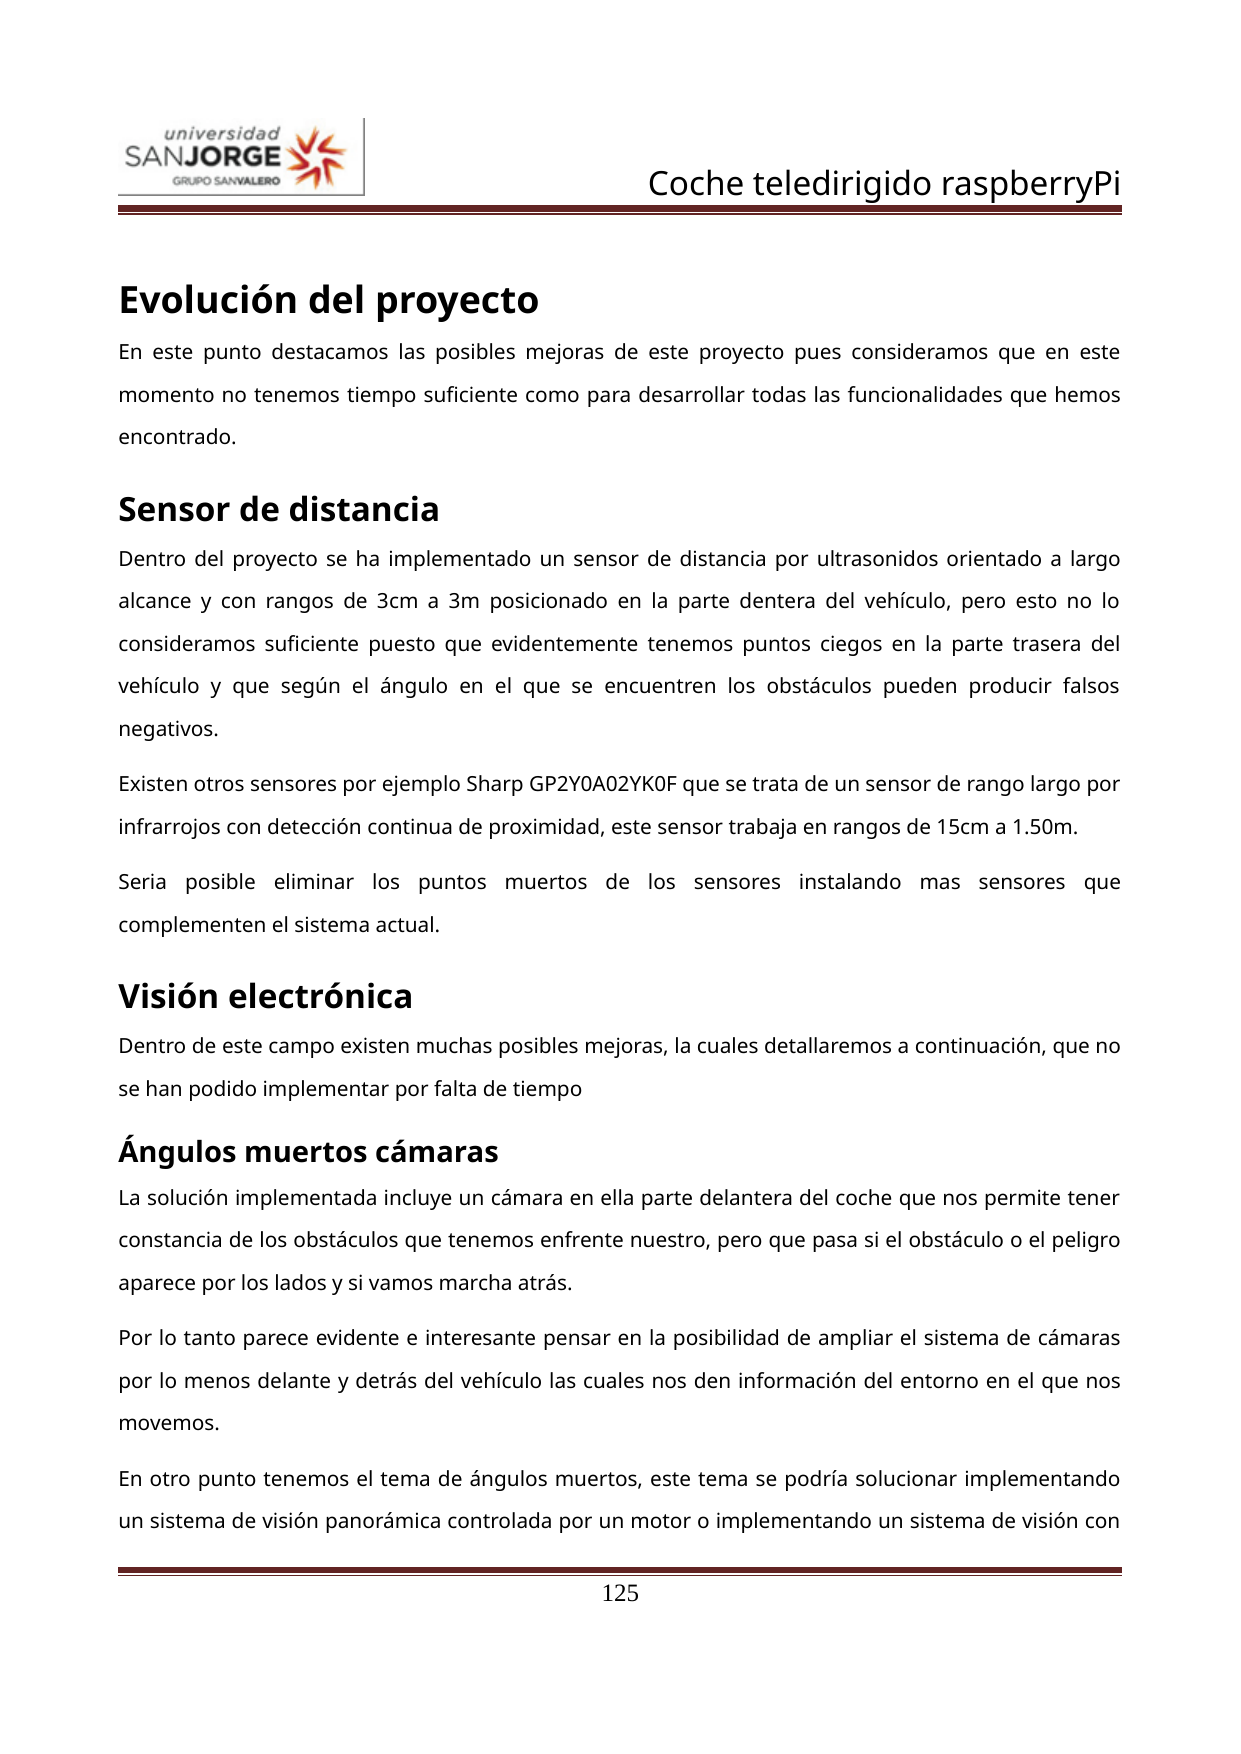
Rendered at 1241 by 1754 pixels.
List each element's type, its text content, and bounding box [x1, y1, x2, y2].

picture [118, 118, 365, 196]
subtitle Ángulos muertos cámaras [118, 1131, 1122, 1171]
text En este punto destacamos las posibles mejoras de este proyecto pues consideramos que en este momento no tenemos tiempo suficiente como para desarrollar todas las funcionalidades que hemos encontrado. [118, 337, 1122, 451]
subtitle Visión electrónica [118, 973, 1122, 1018]
subtitle Evolución del proyecto [118, 274, 1122, 325]
text Existen otros sensores por ejemplo Sharp GP2Y0A02YK0F que se trata de un sensor de rango largo por infrarrojos con detección continua de proximidad, este sensor trabaja en rangos de 15cm a 1.50m. [118, 769, 1122, 840]
text Por lo tanto parece evidente e interesante pensar en la posibilidad de ampliar el sistema de cámaras por lo menos delante y detrás del vehículo las cuales nos den información del entorno en el que nos movemos. [118, 1323, 1122, 1437]
subtitle Sensor de distancia [118, 486, 1122, 531]
text Dentro de este campo existen muchas posibles mejoras, la cuales detallaremos a continuación, que no se han podido implementar por falta de tiempo [118, 1031, 1122, 1102]
text Dentro del proyecto se ha implementado un sensor de distancia por ultrasonidos orientado a largo alcance y con rangos de 3cm a 3m posicionado en la parte dentera del vehículo, pero esto no lo consideramos suficiente puesto que evidentemente tenemos puntos ciegos en la parte trasera del vehículo y que según el ángulo en el que se encuentren los obstáculos pueden producir falsos negativos. [118, 544, 1122, 743]
text La solución implementada incluye un cámara en ella parte delantera del coche que nos permite tener constancia de los obstáculos que tenemos enfrente nuestro, pero que pasa si el obstáculo o el peligro aparece por los lados y si vamos marcha atrás. [118, 1183, 1122, 1297]
text Seria posible eliminar los puntos muertos de los sensores instalando mas sensores que complementen el sistema actual. [118, 867, 1122, 938]
